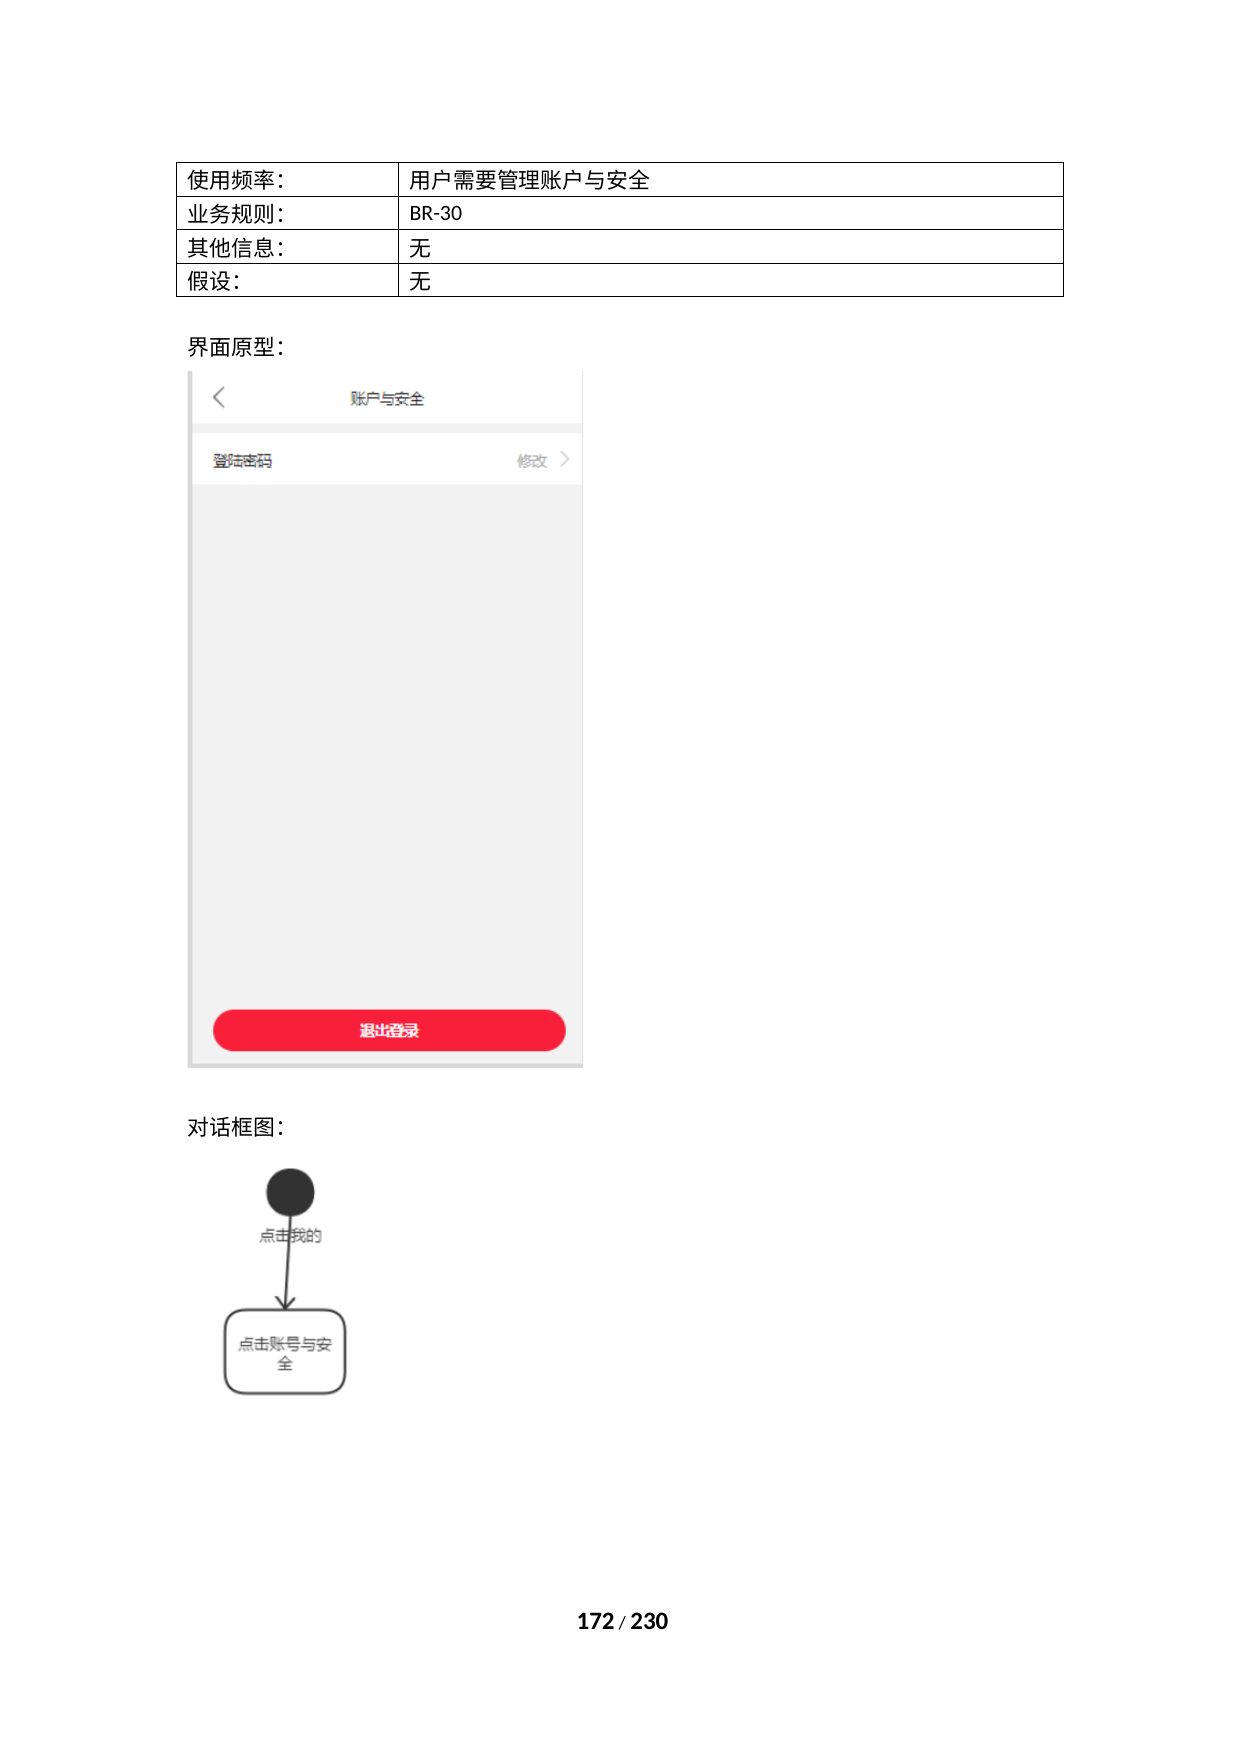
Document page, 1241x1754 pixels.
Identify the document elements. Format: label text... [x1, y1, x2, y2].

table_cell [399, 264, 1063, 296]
picture [187, 1145, 382, 1432]
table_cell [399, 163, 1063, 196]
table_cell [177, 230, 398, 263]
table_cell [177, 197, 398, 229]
picture [187, 371, 584, 1068]
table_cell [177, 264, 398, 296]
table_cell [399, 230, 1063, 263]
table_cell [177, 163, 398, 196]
text 对话框图： [187, 1110, 1053, 1142]
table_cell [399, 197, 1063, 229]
text 界面原型： [187, 330, 1053, 362]
